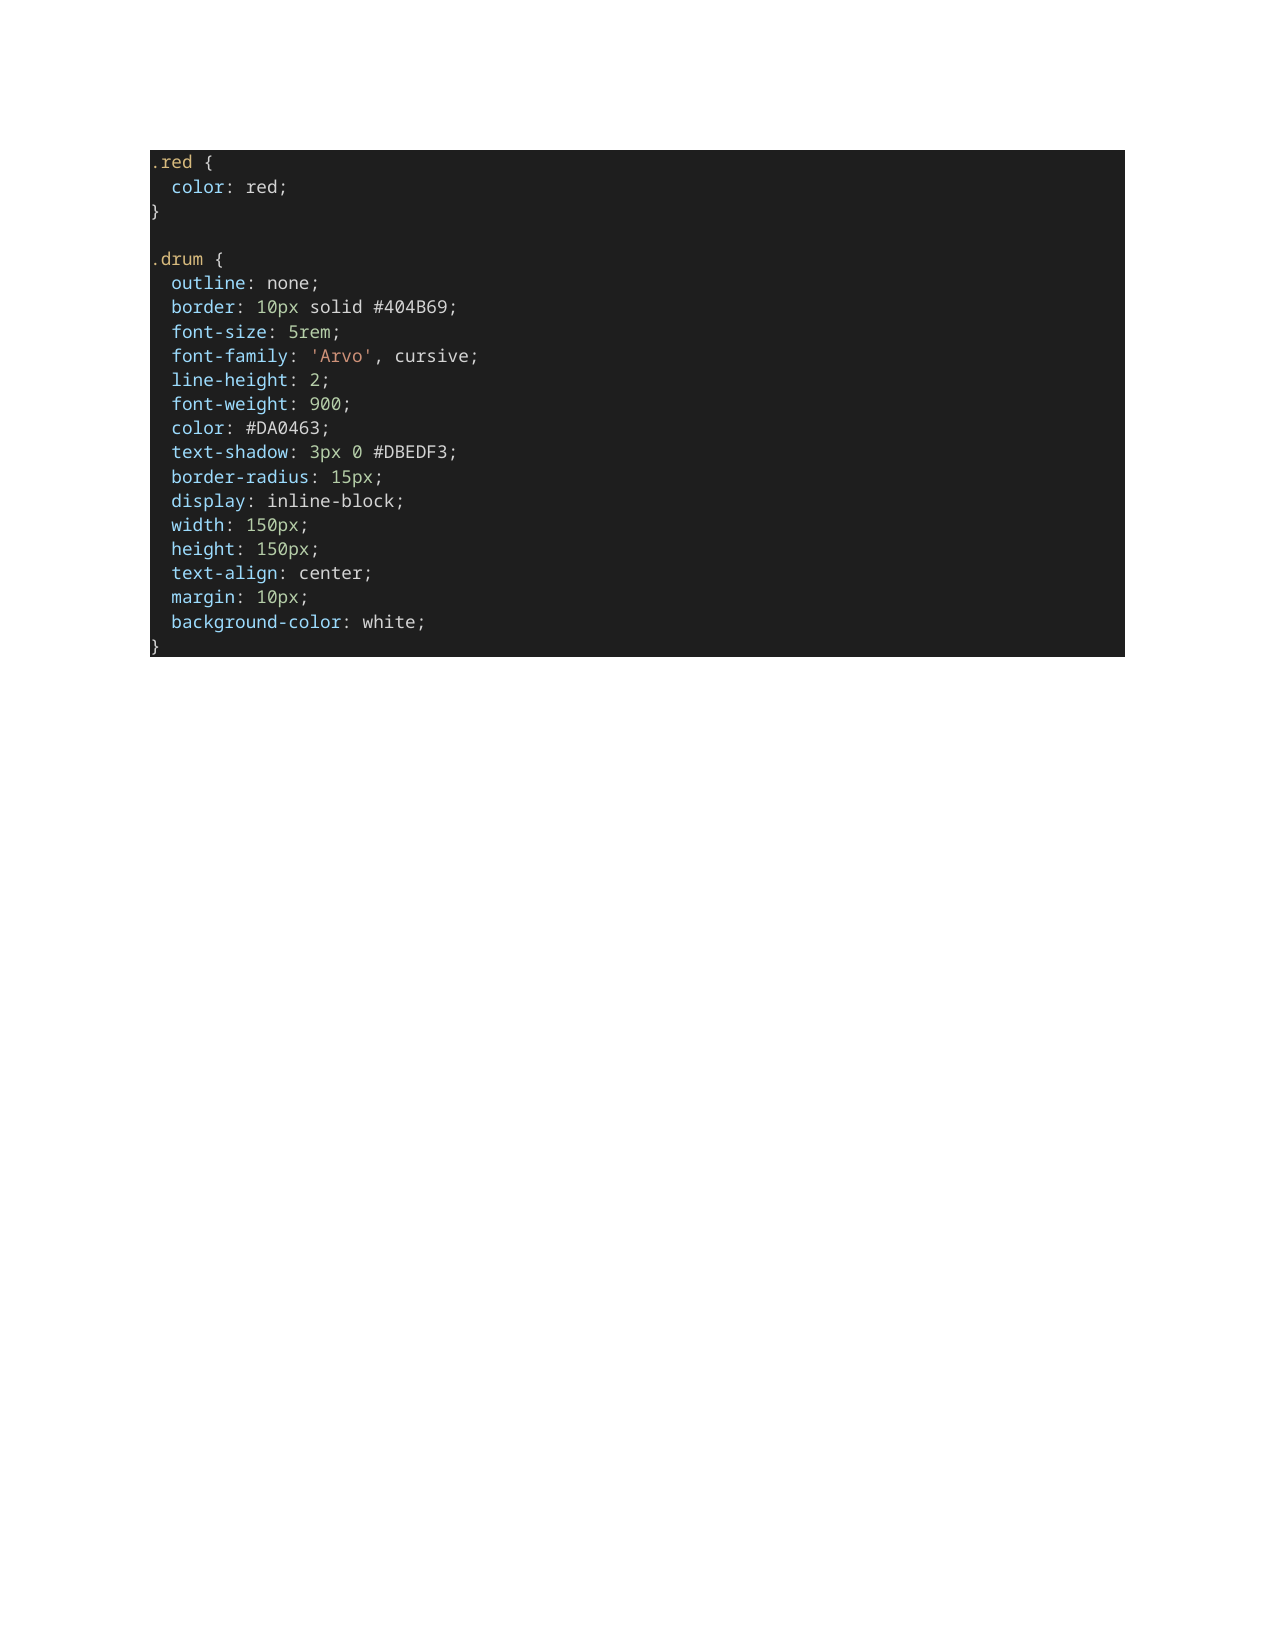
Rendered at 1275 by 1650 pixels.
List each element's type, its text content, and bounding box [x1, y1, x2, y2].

text width: 150px; [150, 512, 1125, 537]
text } [150, 198, 1125, 222]
text margin: 10px; [150, 585, 1125, 609]
text font-family: 'Arvo', cursive; [150, 343, 1125, 367]
text .red { [150, 150, 1125, 174]
text display: inline-block; [150, 488, 1125, 512]
text text-align: center; [150, 561, 1125, 585]
text outline: none; [150, 271, 1125, 295]
text font-weight: 900; [150, 392, 1125, 416]
text color: #DA0463; [150, 416, 1125, 440]
text border: 10px solid #404B69; [150, 295, 1125, 319]
text .drum { [150, 247, 1125, 271]
text border-radius: 15px; [150, 464, 1125, 488]
text height: 150px; [150, 537, 1125, 561]
text text-shadow: 3px 0 #DBEDF3; [150, 440, 1125, 464]
text color: red; [150, 174, 1125, 198]
text } [150, 633, 1125, 657]
text font-size: 5rem; [150, 319, 1125, 343]
text line-height: 2; [150, 367, 1125, 392]
text background-color: white; [150, 609, 1125, 633]
